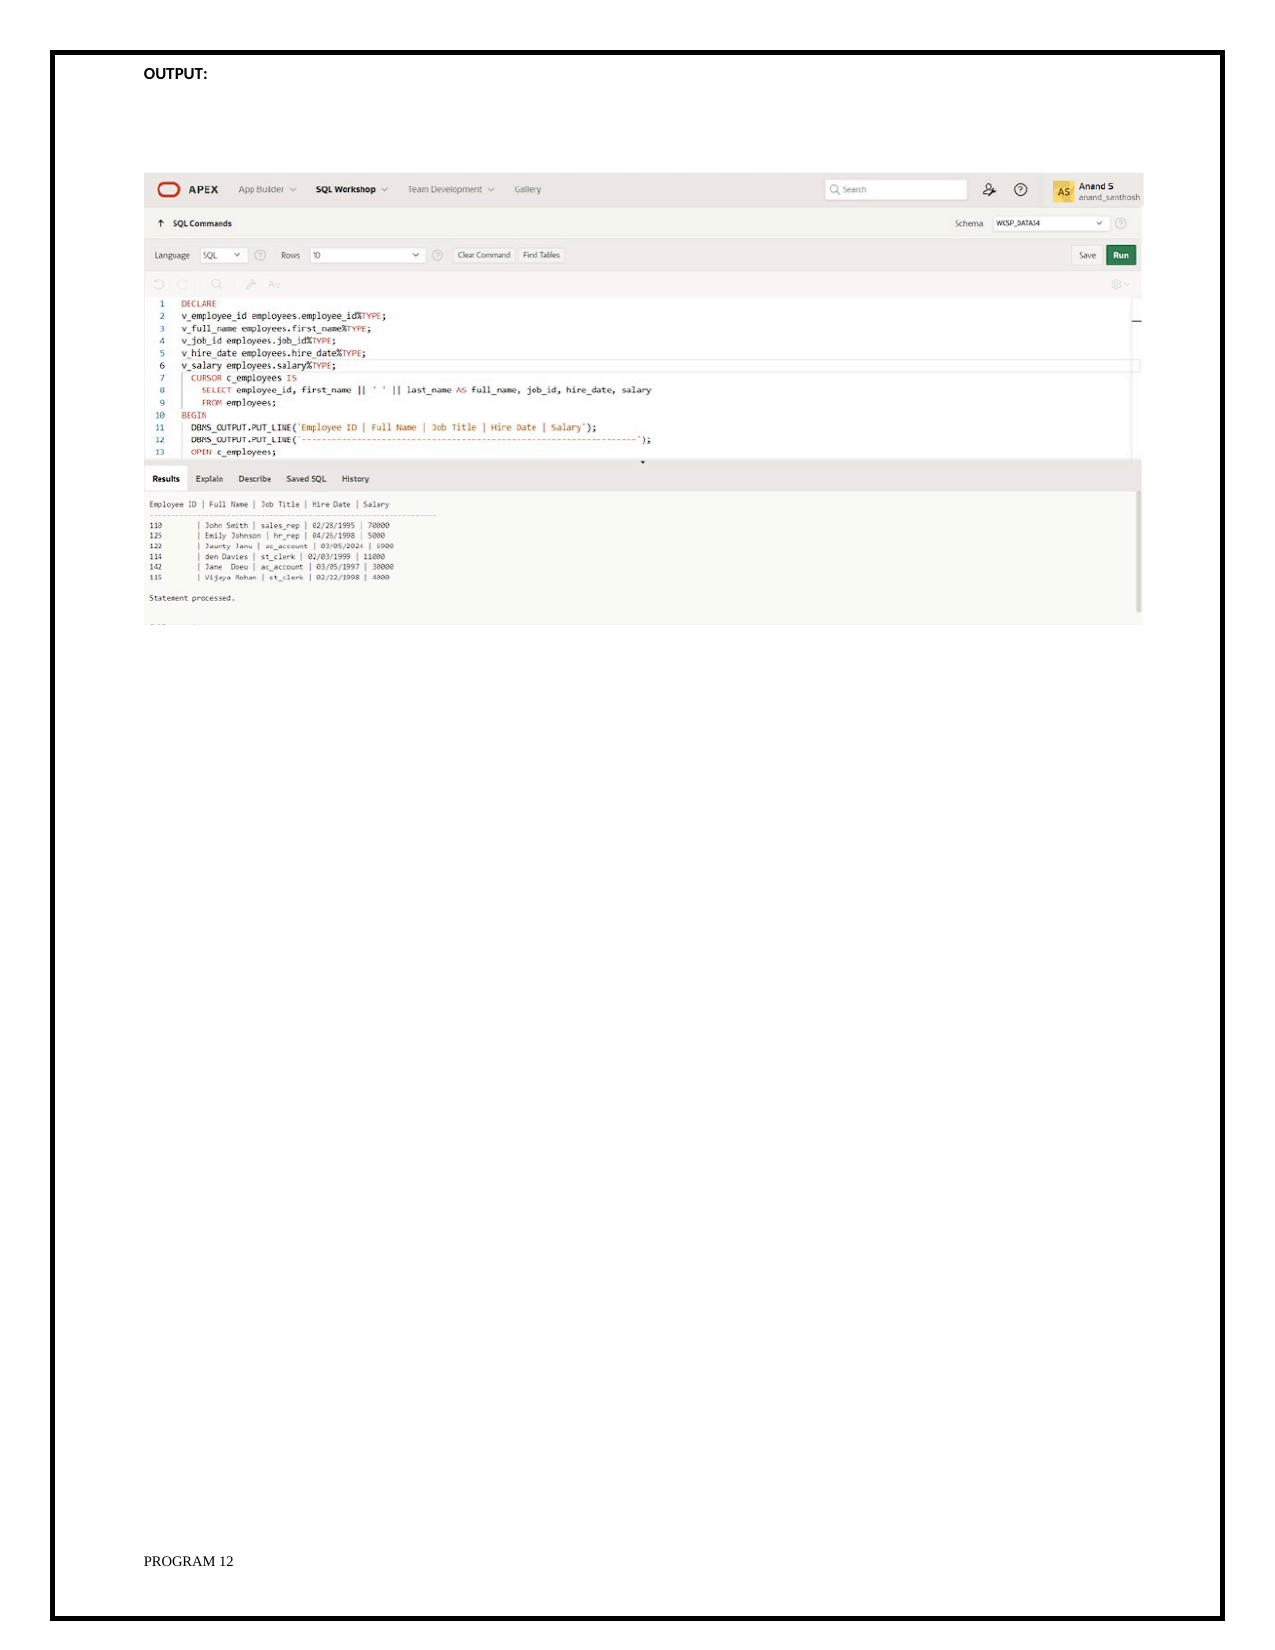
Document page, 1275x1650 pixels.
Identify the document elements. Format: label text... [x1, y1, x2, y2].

picture [143, 171, 1144, 625]
text OUTPUT: [144, 55, 1144, 83]
text PROGRAM 12 [144, 1541, 1144, 1570]
